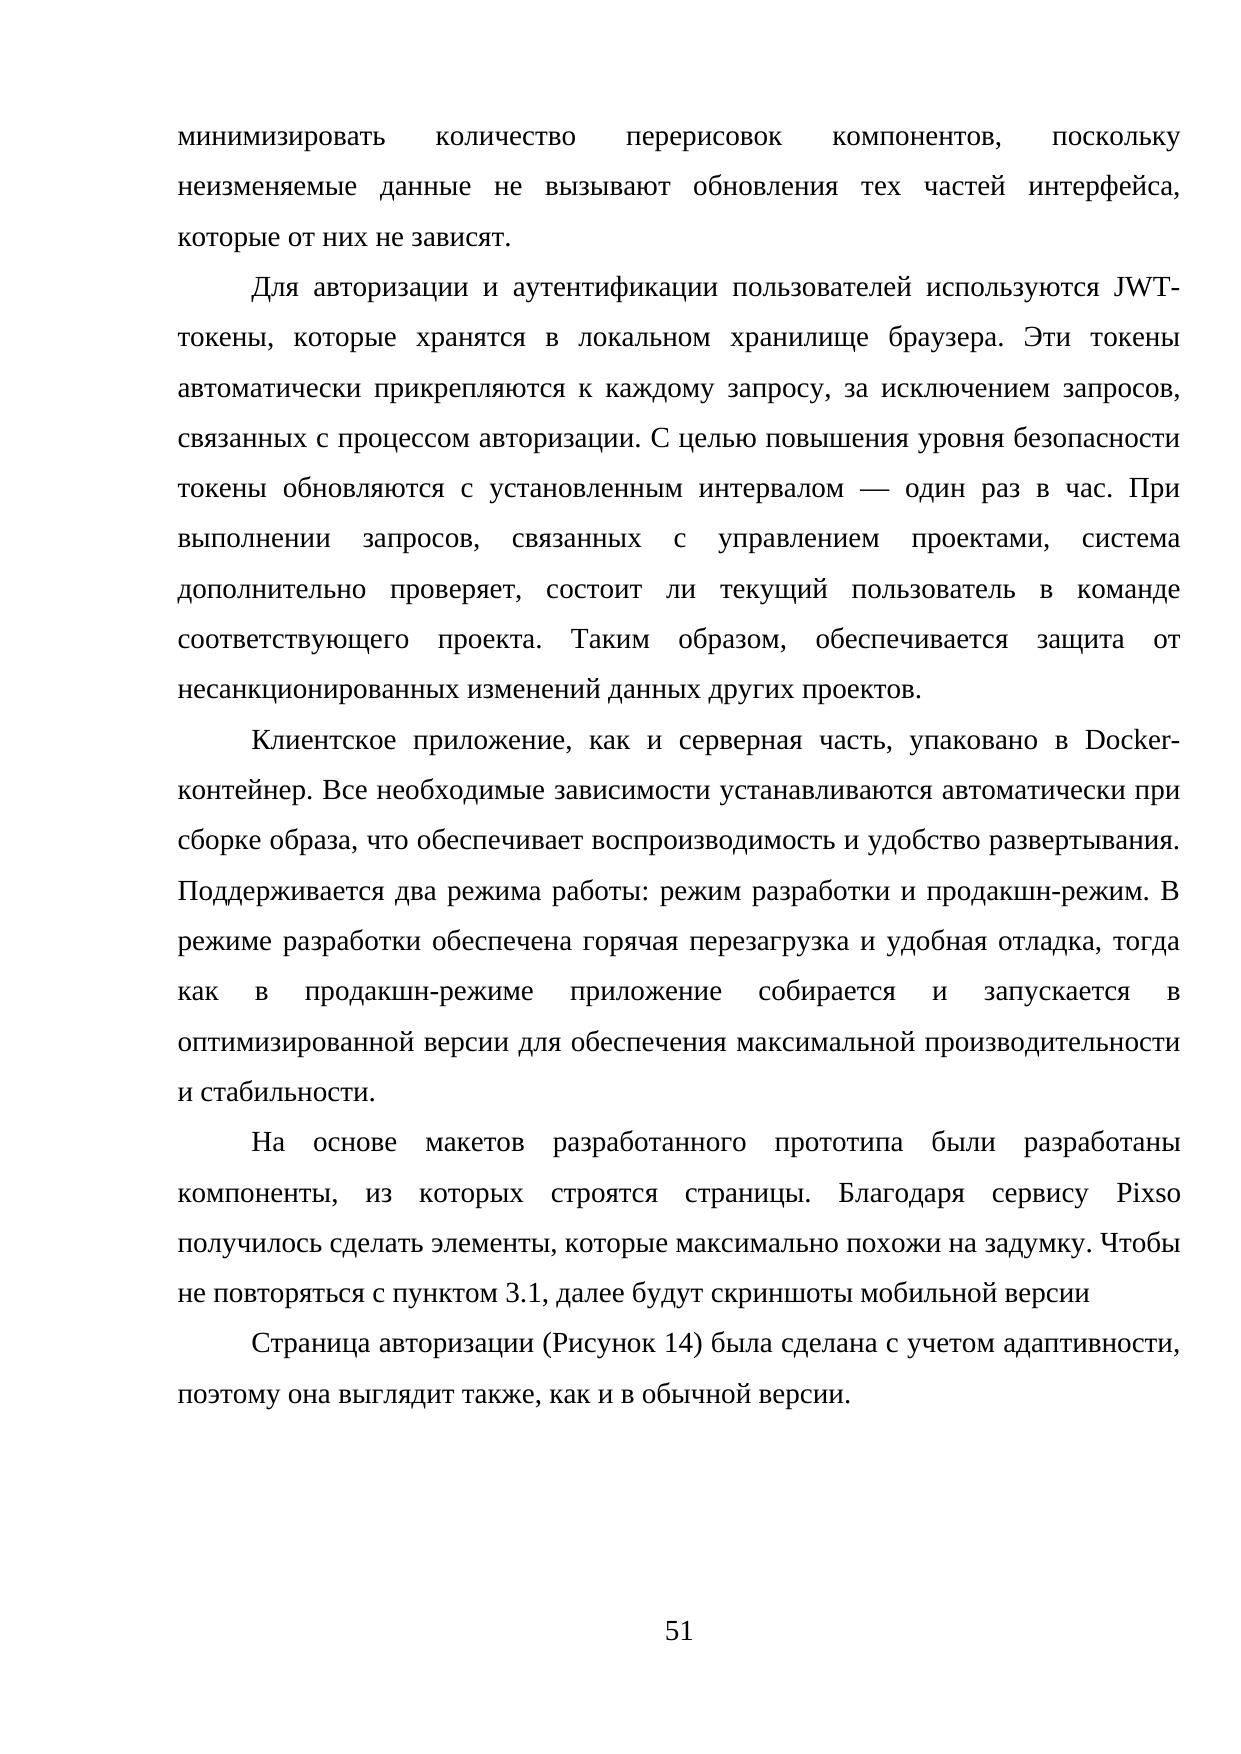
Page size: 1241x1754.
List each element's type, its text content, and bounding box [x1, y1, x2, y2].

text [177, 118, 1181, 252]
text Клиентское приложение, как и серверная часть, упаковано в Docker-контейнер. Все необходимые зависимости устанавливаются автоматически при сборке образа, что обеспечивает воспроизводимость и удобство развертывания. Поддерживается два режима работы: режим разработки и продакшн-режим. В режиме разработки обеспечена горячая перезагрузка и удобная отладка, тогда как в продакшн-режиме приложение собирается и запускается в оптимизированной версии для обеспечения максимальной производительности и стабильности. [177, 722, 1181, 1108]
text Для авторизации и аутентификации пользователей используются JWT-токены, которые хранятся в локальном хранилище браузера. Эти токены автоматически прикрепляются к каждому запросу, за исключением запросов, связанных с процессом авторизации. С целью повышения уровня безопасности токены обновляются с установленным интервалом — один раз в час. При выполнении запросов, связанных с управлением проектами, система дополнительно проверяет, состоит ли текущий пользователь в команде соответствующего проекта. Таким образом, обеспечивается защита от несанкционированных изменений данных других проектов. [177, 269, 1181, 705]
text Страница авторизации (Рисунок 14) была сделана с учетом адаптивности, поэтому она выглядит также, как и в обычной версии. [177, 1326, 1181, 1409]
text На основе макетов разработанного прототипа были разработаны компоненты, из которых строятся страницы. Благодаря сервису Pixso получилось сделать элементы, которые максимально похожи на задумку. Чтобы не повторяться c пунктом 3.1, далее будут скриншоты мобильной версии [177, 1124, 1181, 1309]
